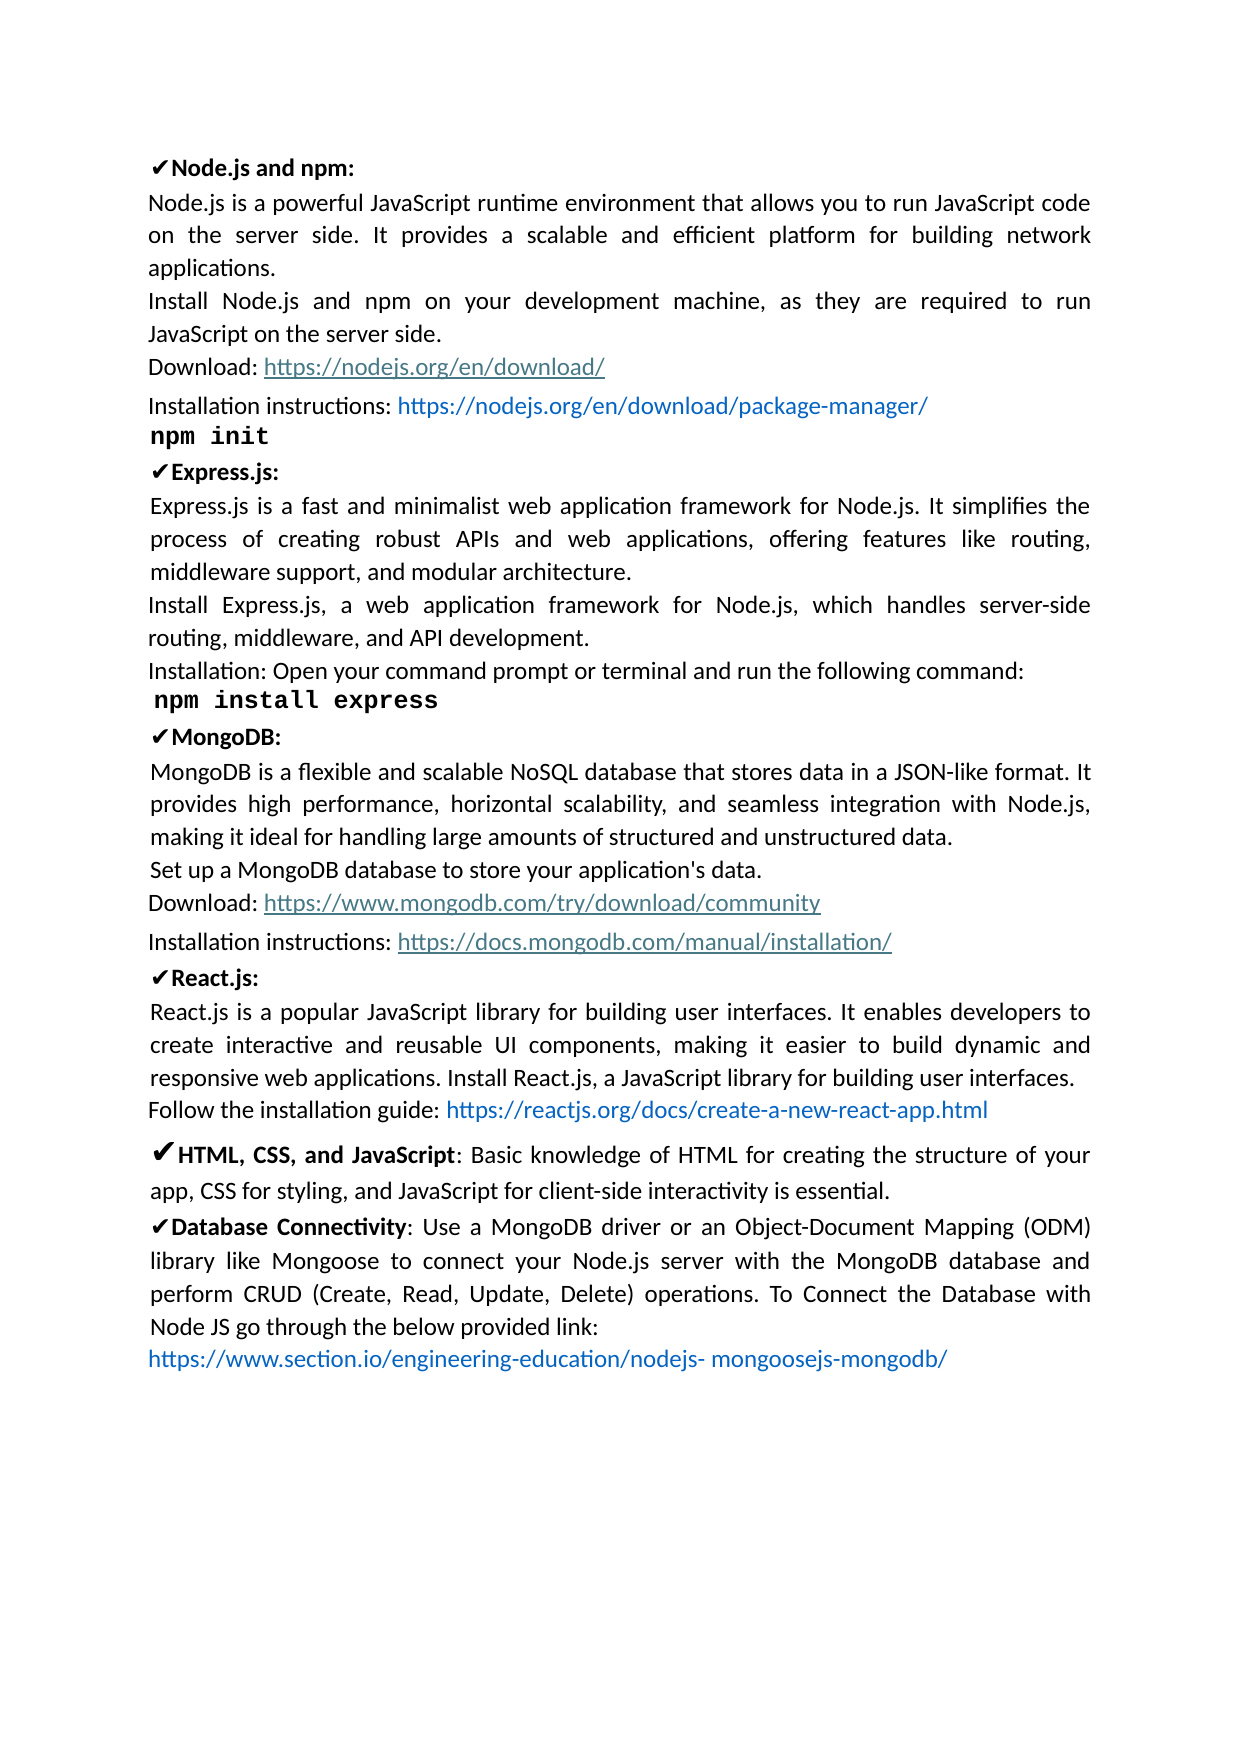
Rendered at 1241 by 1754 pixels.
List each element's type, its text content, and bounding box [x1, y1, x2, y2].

text Installation: Open your command prompt or terminal and run the following command: [148, 655, 1092, 686]
text Install Express.js, a web application framework for Node.js, which handles server-side routing, middleware, and API development. [148, 589, 1092, 653]
text npm init [150, 423, 1092, 452]
text Installation instructions: https://docs.mongodb.com/manual/installation/ [148, 926, 1092, 957]
text ✔Node.js and npm: [150, 150, 1092, 184]
text Install Node.js and npm on your development machine, as they are required to run JavaScript on the server side. [148, 286, 1092, 349]
text MongoDB is a flexible and scalable NoSQL database that stores data in a JSON-like format. It provides high performance, horizontal scalability, and seamless integration with Node.js, making it ideal for handling large amounts of structured and unstructured data. [150, 756, 1092, 852]
text https://www.section.io/engineering-education/nodejs- mongoosejs-mongodb/ [148, 1343, 1092, 1374]
text ✔Database Connectivity: Use a MongoDB driver or an Object-Document Mapping (ODM) library like Mongoose to connect your Node.js server with the MongoDB database and perform CRUD (Create, Read, Update, Delete) operations. To Connect the Database with Node JS go through the below provided link: [150, 1208, 1092, 1341]
text Installation instructions: https://nodejs.org/en/download/package-manager/ [148, 390, 1092, 421]
text ✔HTML, CSS, and JavaScript: Basic knowledge of HTML for creating the structure of your app, CSS for styling, and JavaScript for client-side interactivity is essential. [150, 1128, 1092, 1206]
text React.js is a popular JavaScript library for building user interfaces. It enables developers to create interactive and reusable UI components, making it easier to build dynamic and responsive web applications. Install React.js, a JavaScript library for building user interfaces. [150, 996, 1092, 1092]
text Set up a MongoDB database to store your application's data. [150, 854, 1092, 885]
text Follow the installation guide: https://reactjs.org/docs/create-a-new-react-app.html [148, 1095, 1092, 1125]
text Download: https://www.mongodb.com/try/download/community [148, 887, 1092, 918]
text Download: https://nodejs.org/en/download/ [148, 351, 1092, 382]
text ✔React.js: [150, 959, 1092, 993]
text ✔Express.js: [150, 454, 1092, 488]
text ✔MongoDB: [150, 719, 1092, 753]
text Express.js is a fast and minimalist web application framework for Node.js. It simplifies the process of creating robust APIs and web applications, offering features like routing, middleware support, and modular architecture. [150, 491, 1092, 587]
text Node.js is a powerful JavaScript runtime environment that allows you to run JavaScript code on the server side. It provides a scalable and efficient platform for building network applications. [148, 187, 1092, 283]
text npm install express [148, 688, 1092, 716]
